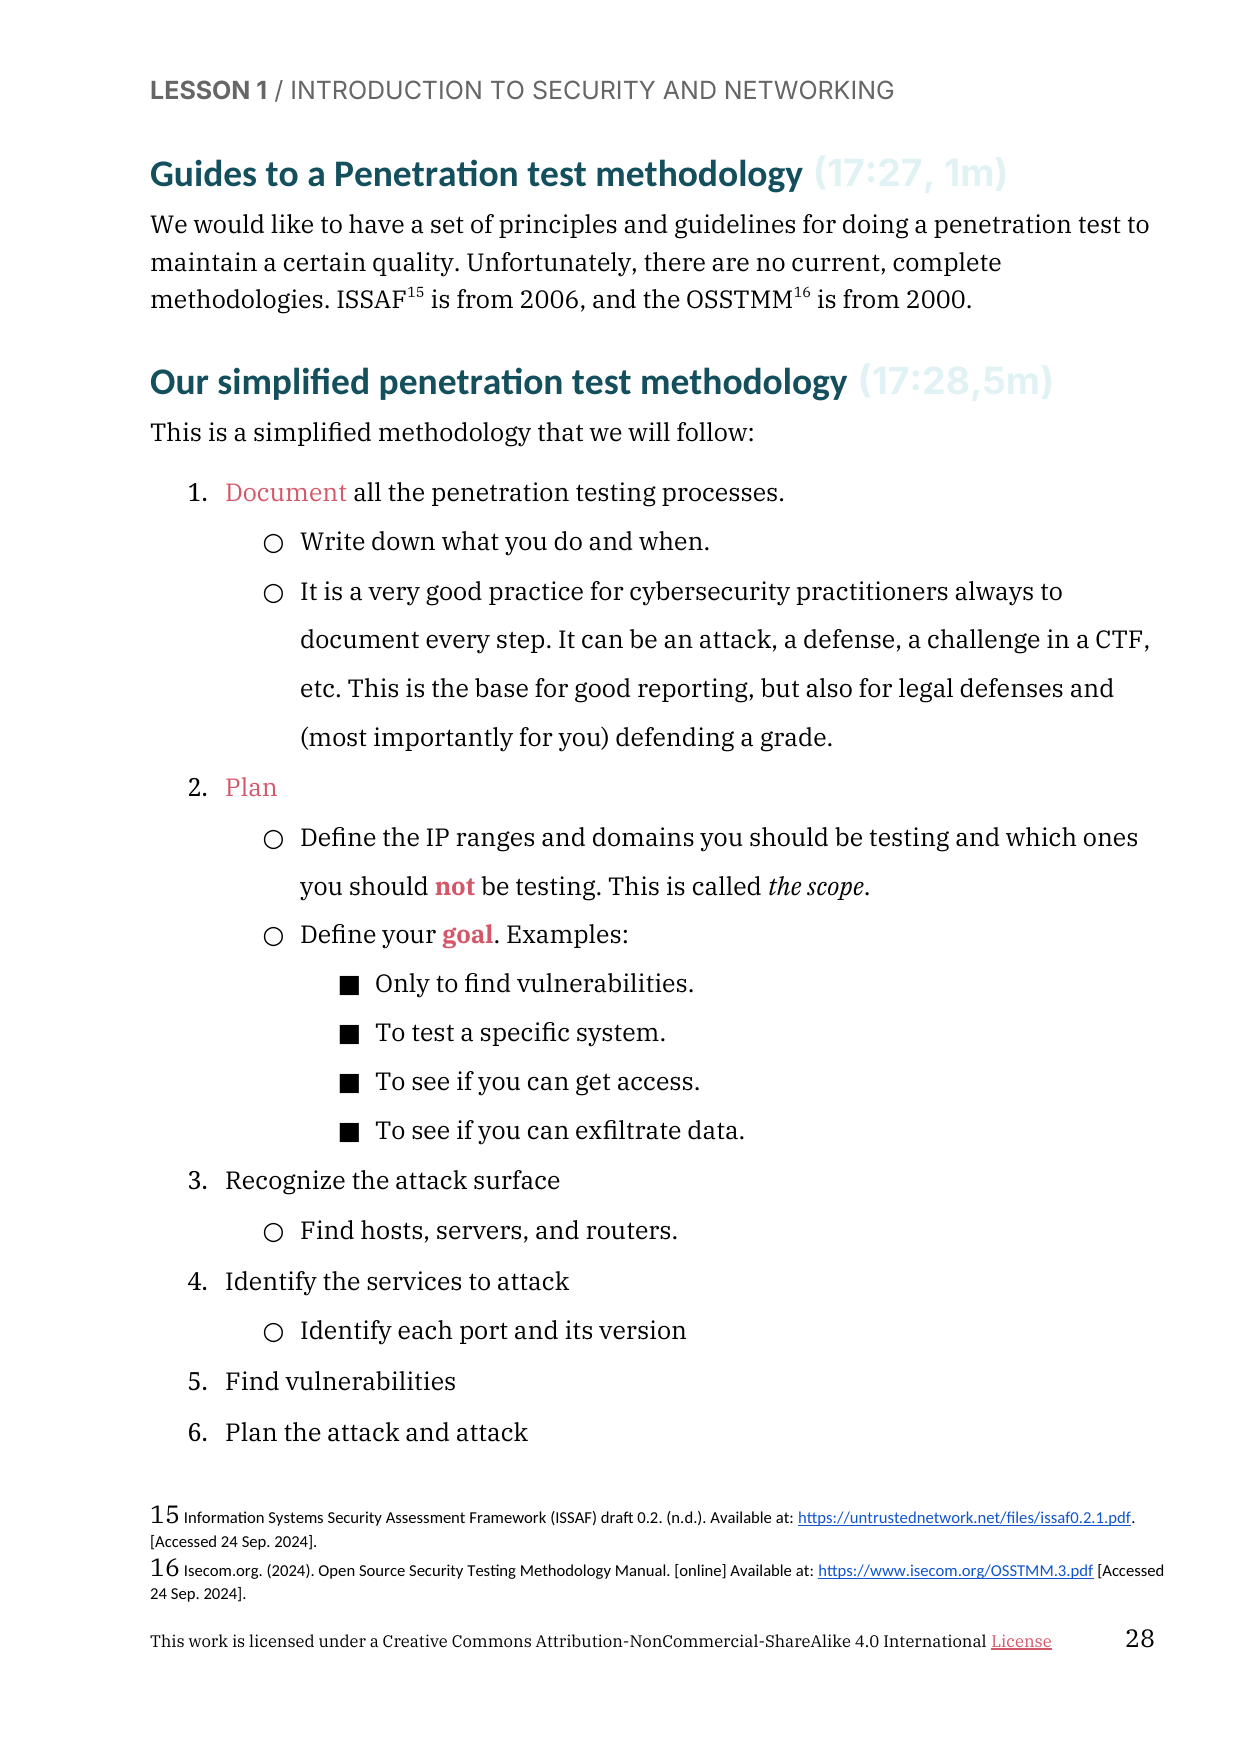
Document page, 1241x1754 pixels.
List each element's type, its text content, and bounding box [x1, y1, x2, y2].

list Identify each port and its version [262, 1314, 1165, 1347]
list Find hosts, servers, and routers. [262, 1214, 1165, 1247]
list Define the IP ranges and domains you should be testing and which ones you should not be testing. This is called the scope. [262, 820, 1165, 902]
text We would like to have a set of principles and guidelines for doing a penetration test to maintain a certain quality. Unfortunately, there are no current, complete methodologies. ISSAF is from 2006, and the OSSTMM is from 2000. [150, 208, 1165, 315]
subtitle Our simplified penetration test methodology (17:28,5m) [150, 358, 1165, 403]
list Plan [187, 769, 1165, 803]
list To test a specific system. [337, 1016, 1165, 1049]
list Identify the services to attack [187, 1263, 1165, 1297]
list To see if you can get access. [337, 1065, 1165, 1098]
list Write down what you do and when. [262, 525, 1165, 558]
list Define your goal. Examples: [262, 918, 1165, 951]
list Only to find vulnerabilities. [337, 967, 1165, 1000]
list To see if you can exfiltrate data. [337, 1114, 1165, 1147]
subtitle Guides to a Penetration test methodology (17:27, 1m) [150, 150, 1165, 196]
list Recognize the attack surface [187, 1163, 1165, 1197]
list Find vulnerabilities [187, 1363, 1165, 1397]
list Plan the attack and attack [187, 1414, 1165, 1448]
text This is a simplified methodology that we will follow: [150, 416, 1165, 448]
list Document all the penetration testing processes. [187, 474, 1165, 508]
list It is a very good practice for cybersecurity practitioners always to document every step. It can be an attack, a defense, a challenge in a CTF, etc. This is the base for good reporting, but also for legal defenses and (most importantly for you) defending a grade. [262, 574, 1165, 753]
